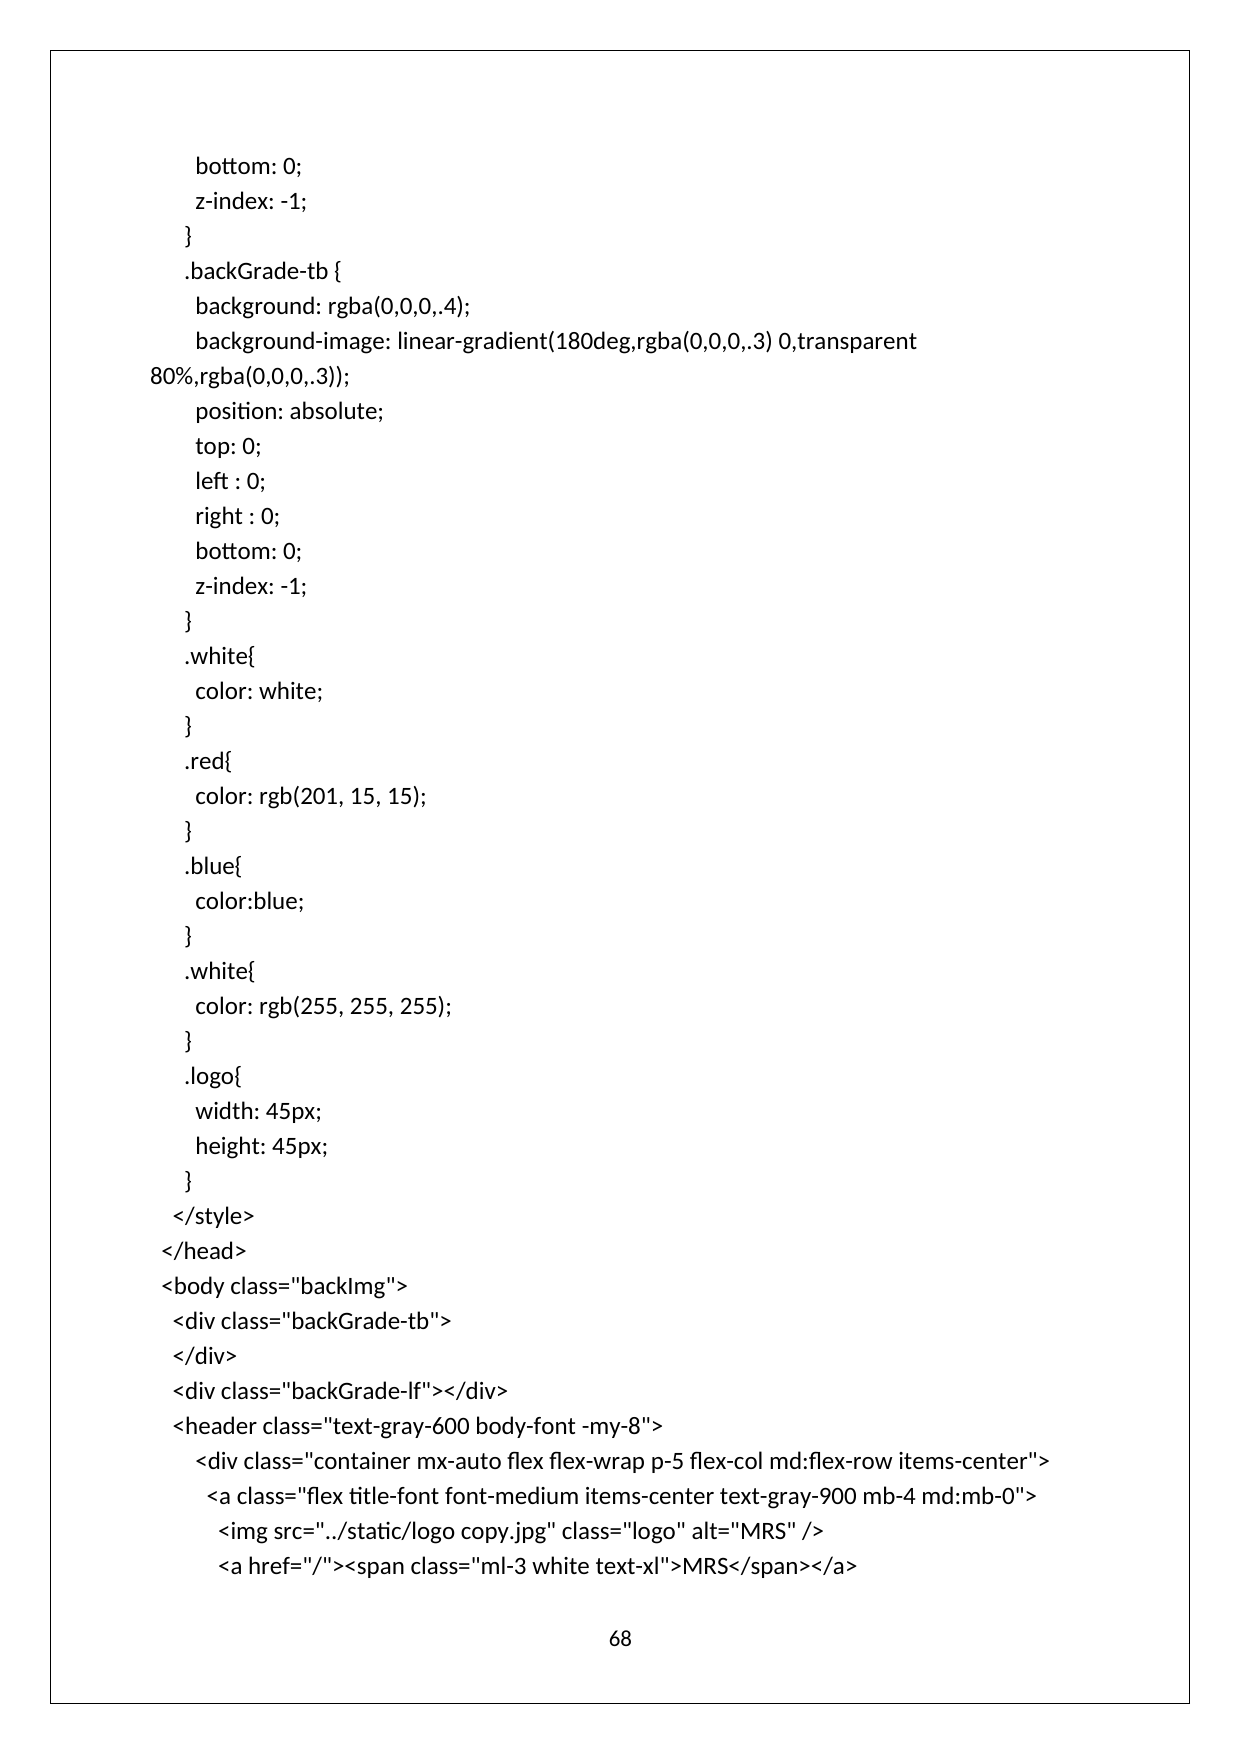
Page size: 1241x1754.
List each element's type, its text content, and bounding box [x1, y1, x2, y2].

text top: 0; [150, 430, 1090, 461]
text </head> [150, 1235, 1090, 1266]
text <body class="backImg"> [150, 1270, 1090, 1301]
text } [150, 710, 1090, 741]
text </style> [150, 1200, 1090, 1231]
text position: absolute; [150, 395, 1090, 426]
text bottom: 0; [150, 150, 1090, 181]
text right : 0; [150, 500, 1090, 531]
text .red{ [150, 745, 1090, 776]
text left : 0; [150, 465, 1090, 496]
text z-index: -1; [150, 570, 1090, 601]
text <div class="backGrade-lf"></div> [150, 1375, 1090, 1406]
text color: rgb(255, 255, 255); [150, 990, 1090, 1021]
text <a class="flex title-font font-medium items-center text-gray-900 mb-4 md:mb-0"> [150, 1480, 1090, 1511]
text z-index: -1; [150, 185, 1090, 216]
text } [150, 1025, 1090, 1056]
text <img src="../static/logo copy.jpg" class="logo" alt="MRS" /> [150, 1515, 1090, 1546]
text .white{ [150, 640, 1090, 671]
text } [150, 815, 1090, 846]
text width: 45px; [150, 1095, 1090, 1126]
text .logo{ [150, 1060, 1090, 1091]
text color:blue; [150, 885, 1090, 916]
text <header class="text-gray-600 body-font -my-8"> [150, 1410, 1090, 1441]
text color: white; [150, 675, 1090, 706]
text } [150, 605, 1090, 636]
text background: rgba(0,0,0,.4); [150, 290, 1090, 321]
text color: rgb(201, 15, 15); [150, 780, 1090, 811]
text bottom: 0; [150, 535, 1090, 566]
text } [150, 920, 1090, 951]
text } [150, 220, 1090, 251]
text .blue{ [150, 850, 1090, 881]
text .backGrade-tb { [150, 255, 1090, 286]
text background-image: linear-gradient(180deg,rgba(0,0,0,.3) 0,transparent 80%,rgba(0,0,0,.3)); [150, 325, 1090, 391]
text </div> [150, 1340, 1090, 1371]
text height: 45px; [150, 1130, 1090, 1161]
text <div class="container mx-auto flex flex-wrap p-5 flex-col md:flex-row items-center"> [150, 1445, 1090, 1476]
text <a href="/"><span class="ml-3 white text-xl">MRS</span></a> [150, 1550, 1090, 1581]
text .white{ [150, 955, 1090, 986]
text <div class="backGrade-tb"> [150, 1305, 1090, 1336]
text } [150, 1165, 1090, 1196]
